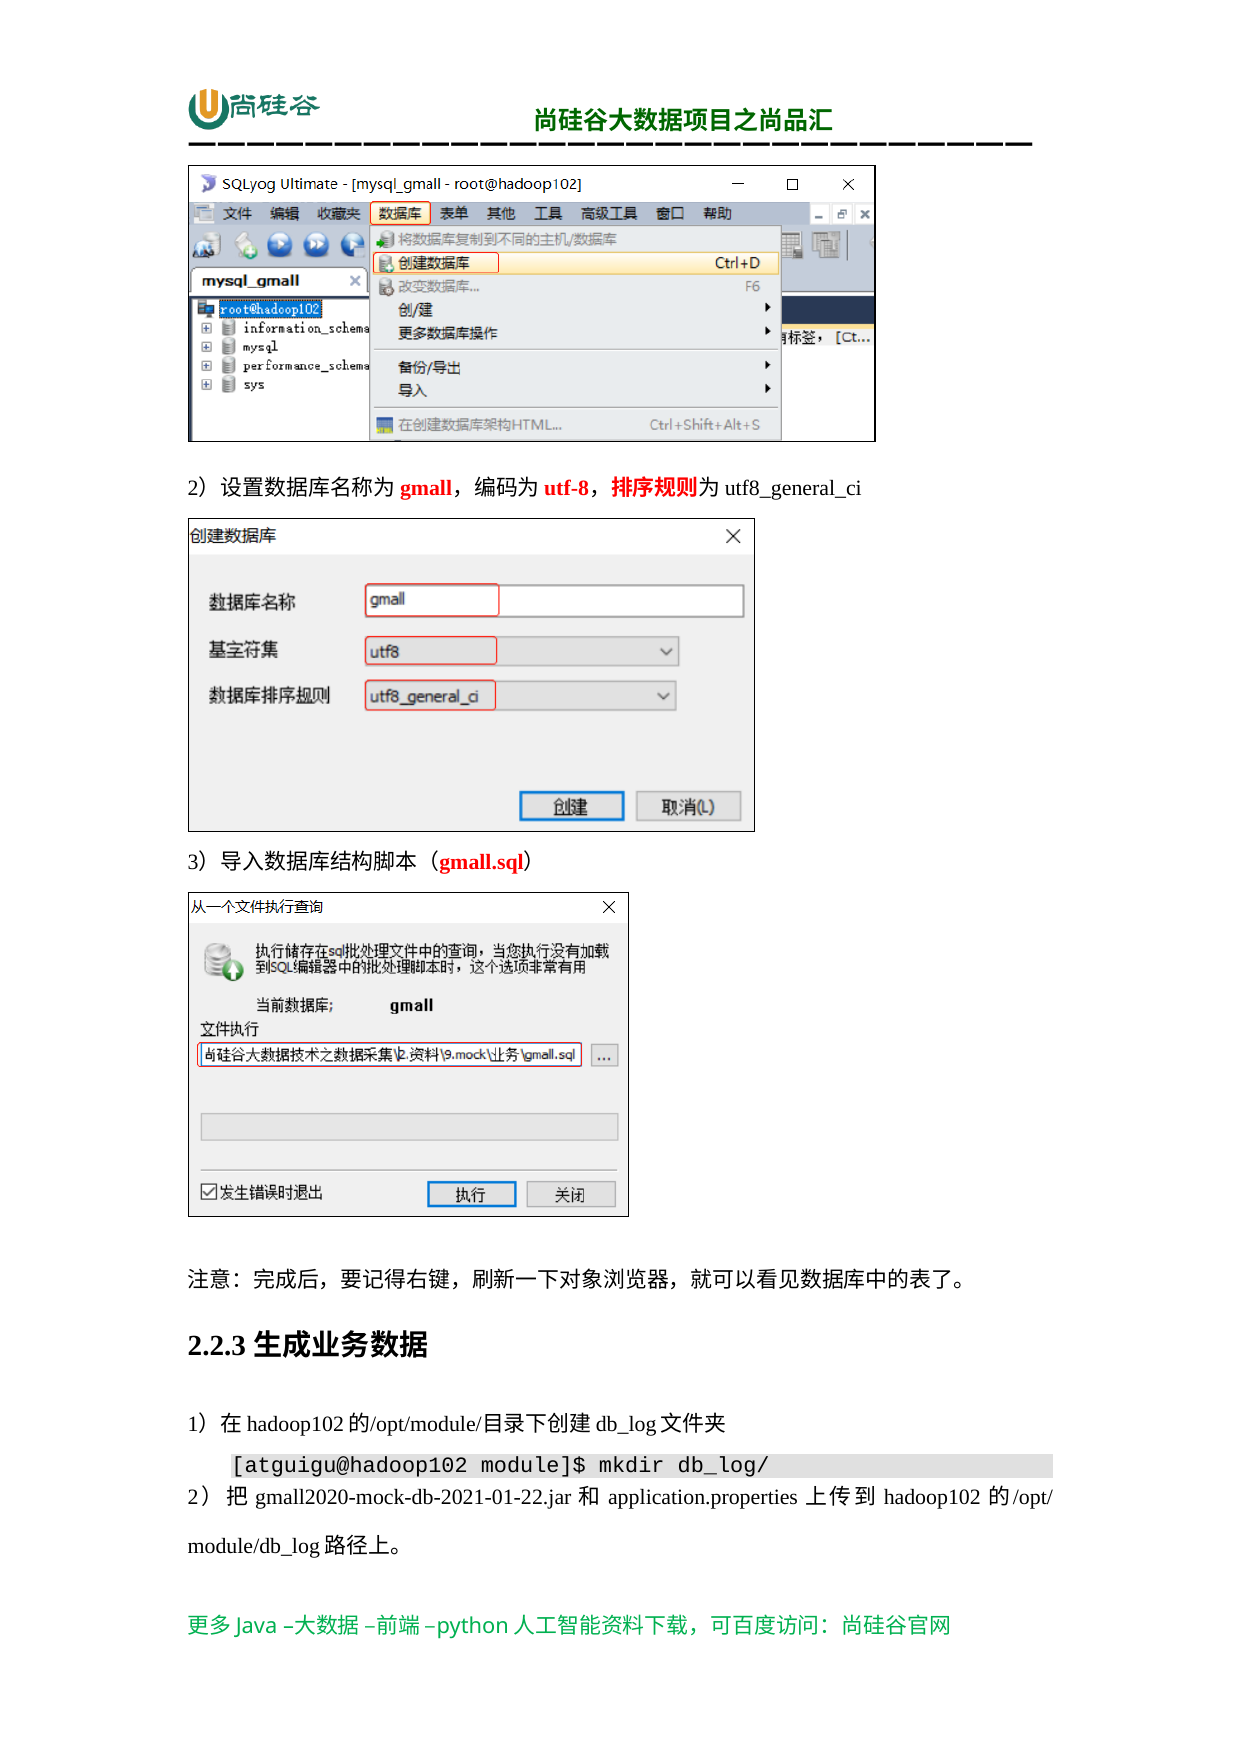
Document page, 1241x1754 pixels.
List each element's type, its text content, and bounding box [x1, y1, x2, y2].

subtitle 2.2.3 生成业务数据 [187, 1310, 1053, 1375]
picture [189, 519, 754, 831]
picture [189, 893, 628, 1216]
text 注意：完成后，要记得右键，刷新一下对象浏览器，就可以看见数据库中的表了。 [187, 1262, 1053, 1294]
text 3）导入数据库结构脚本（gmall.sql） [187, 843, 1053, 876]
picture [189, 166, 874, 441]
text [atguigu@hadoop102 module]$ mkdir db_log/ [231, 1454, 1053, 1478]
text 2）把gmall2020-mock-db-2021-01-22.jar和application.properties上传到hadoop102的/opt/module/db_log路径上。 [187, 1478, 1053, 1560]
text 2）设置数据库名称为gmall，编码为utf-8，排序规则为utf8_general_ci [187, 470, 1053, 502]
picture [187, 88, 320, 130]
text 1）在hadoop102的/opt/module/目录下创建db_log文件夹 [187, 1405, 1053, 1438]
